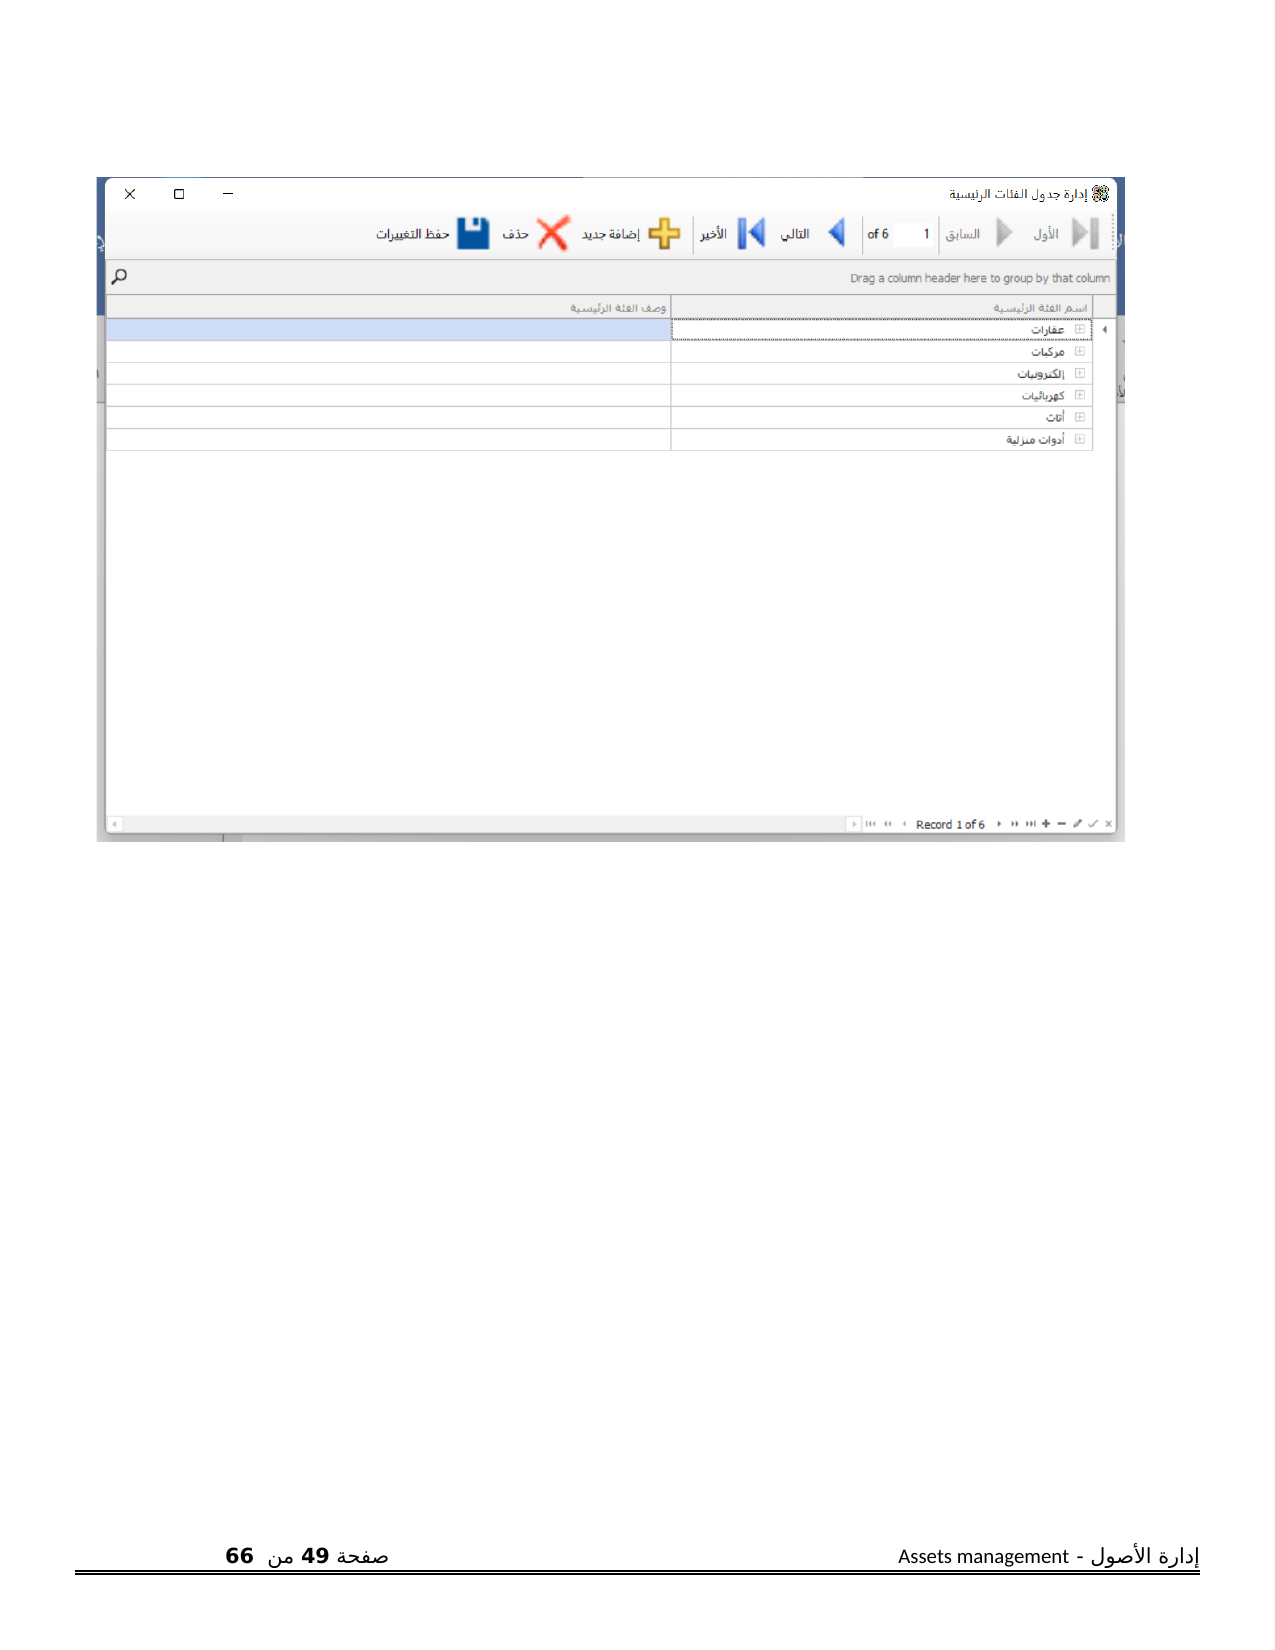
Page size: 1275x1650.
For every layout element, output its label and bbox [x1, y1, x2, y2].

picture [96, 177, 1125, 842]
